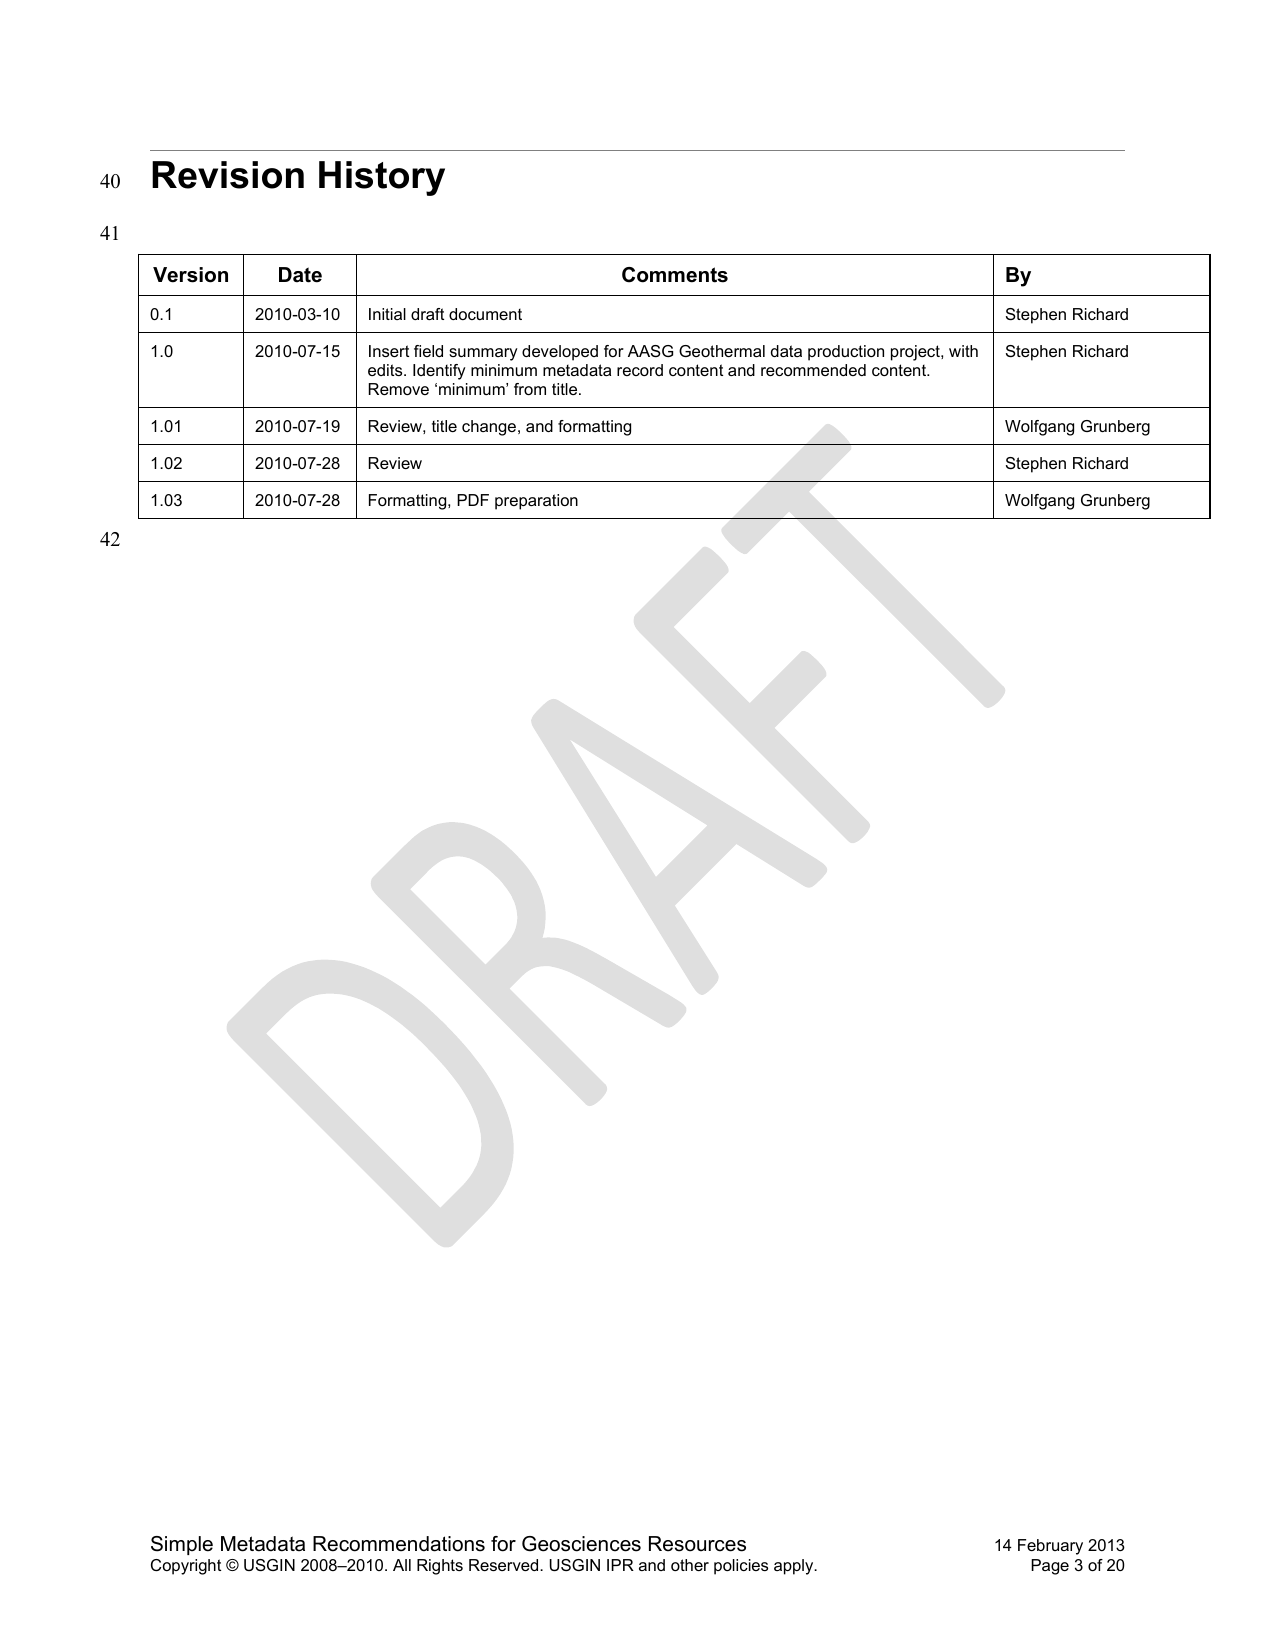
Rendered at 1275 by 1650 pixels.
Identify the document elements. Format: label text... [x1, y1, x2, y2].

table_cell Review [357, 445, 993, 481]
table_cell 1.0 [139, 333, 243, 407]
table_cell 1.02 [139, 445, 243, 481]
table_header Version [139, 255, 243, 295]
table_cell 2010-07-28 [244, 482, 356, 518]
table_cell 0.1 [139, 296, 243, 332]
table_cell Stephen Richard [994, 445, 1209, 481]
table_header Date [244, 255, 356, 295]
table_cell 2010-07-19 [244, 408, 356, 444]
table_cell 2010-07-28 [244, 445, 356, 481]
text Revision History [150, 151, 1125, 196]
table_cell 2010-03-10 [244, 296, 356, 332]
table_cell Stephen Richard [994, 296, 1209, 332]
table_cell Insert field summary developed for AASG Geothermal data production project, with edits. Identify minimum metadata record content and recommended content. Remove ‘minimum’ from title. [357, 333, 993, 407]
table_header Comments [357, 255, 993, 295]
table_cell Review, title change, and formatting [357, 408, 993, 444]
table_cell Stephen Richard [994, 333, 1209, 407]
table_cell Wolfgang Grunberg [994, 482, 1209, 518]
table_cell Formatting, PDF preparation [357, 482, 993, 518]
table_cell Wolfgang Grunberg [994, 408, 1209, 444]
table_cell 1.03 [139, 482, 243, 518]
table_cell 2010-07-15 [244, 333, 356, 407]
table_cell 1.01 [139, 408, 243, 444]
table_cell Initial draft document [357, 296, 993, 332]
table_header By [994, 255, 1209, 295]
